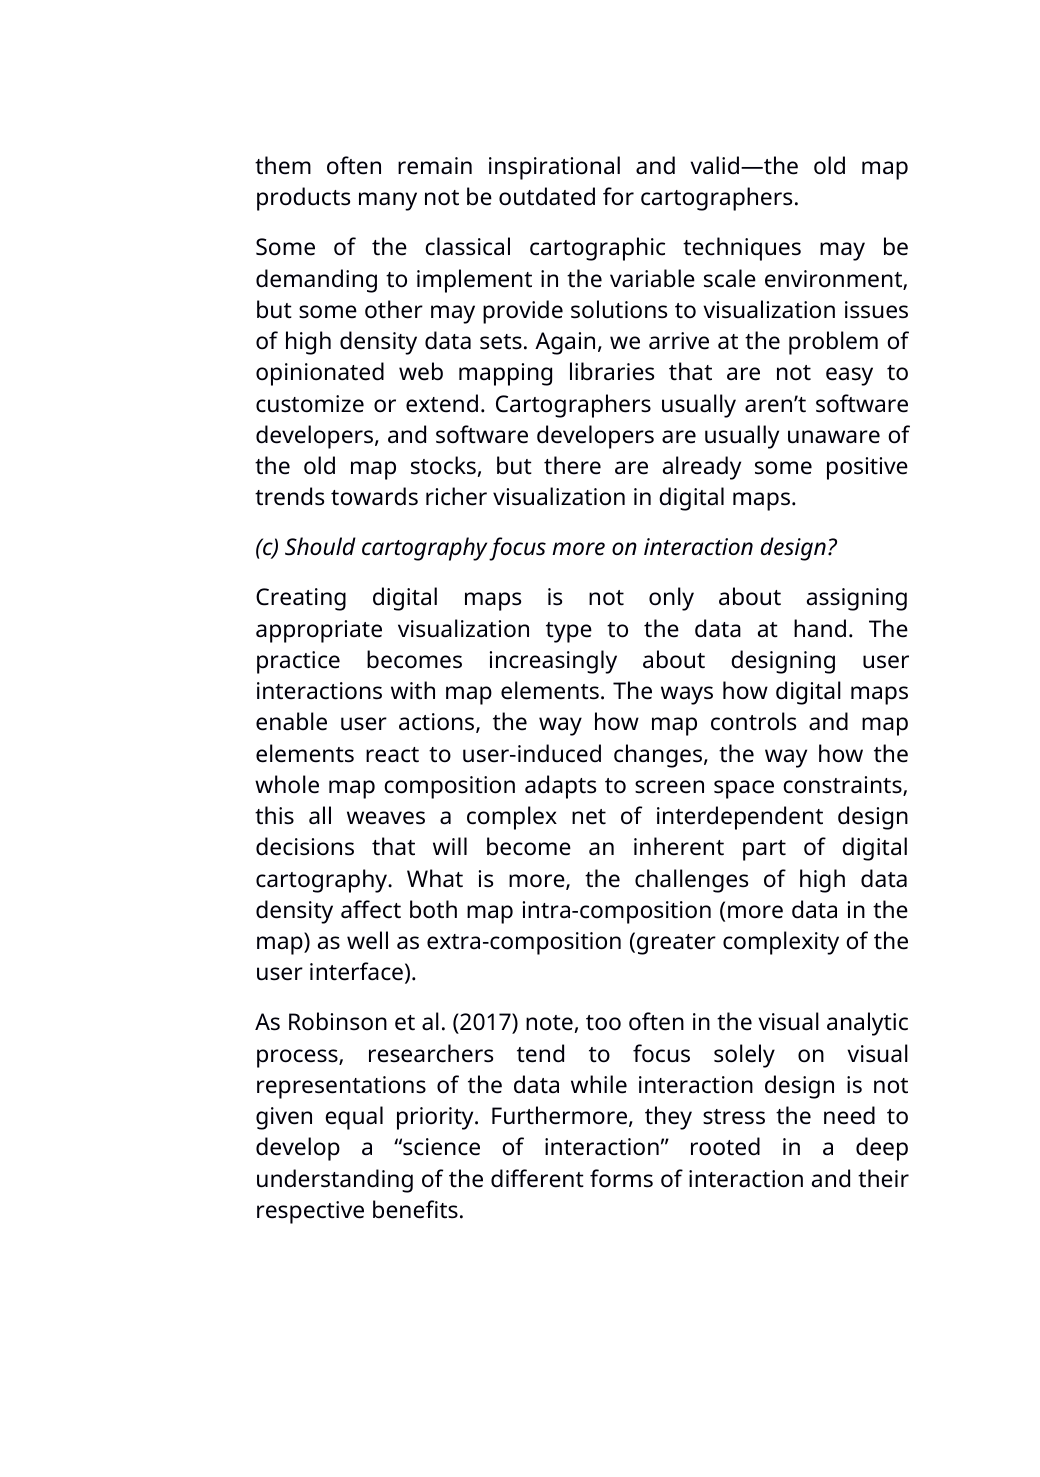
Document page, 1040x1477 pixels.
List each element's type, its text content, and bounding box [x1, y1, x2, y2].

text Some of the classical cartographic techniques may be demanding to implement in the variable scale environment, but some other may provide solutions to visualization issues of high density data sets. Again, we arrive at the problem of opinionated web mapping libraries that are not easy to customize or extend. Cartographers usually aren’t software developers, and software developers are usually unaware of the old map stocks, but there are already some positive trends towards richer visualization in digital maps. [255, 231, 910, 512]
text Creating digital maps is not only about assigning appropriate visualization type to the data at hand. The practice becomes increasingly about designing user interactions with map elements. The ways how digital maps enable user actions, the way how map controls and map elements react to user-induced changes, the way how the whole map composition adapts to screen space constraints, this all weaves a complex net of interdependent design decisions that will become an inherent part of digital cartography. What is more, the challenges of high data density affect both map intra-composition (more data in the map) as well as extra-composition (greater complexity of the user interface). [255, 581, 910, 987]
text (c) Should cartography focus more on interaction design? [255, 531, 910, 562]
text As Robinson et al. (2017) note, too often in the visual analytic process, researchers tend to focus solely on visual representations of the data while interaction design is not given equal priority. Furthermore, they stress the need to develop a “science of interaction” rooted in a deep understanding of the different forms of interaction and their respective benefits. [255, 1006, 910, 1225]
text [255, 150, 910, 212]
